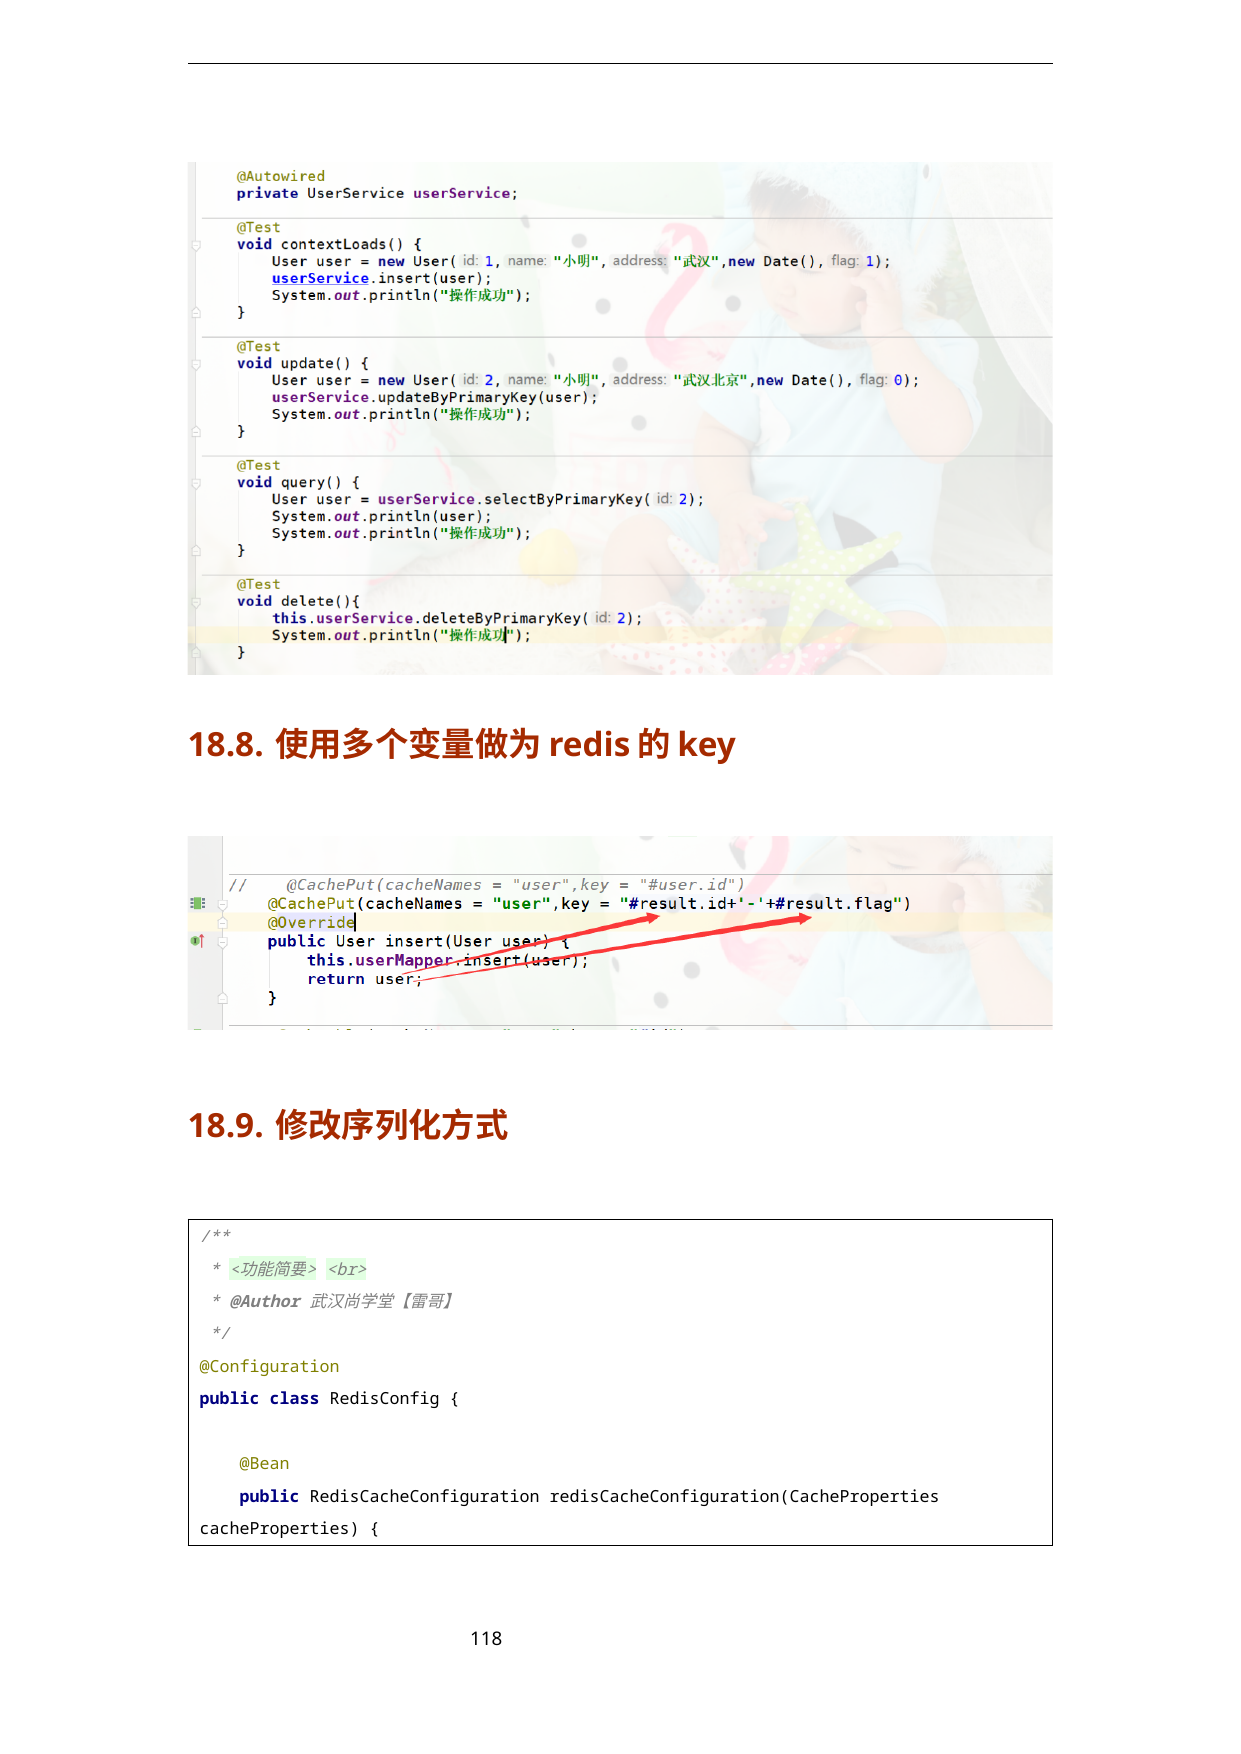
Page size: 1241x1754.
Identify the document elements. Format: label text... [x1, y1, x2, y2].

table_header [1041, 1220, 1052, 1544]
picture [187, 162, 1053, 675]
subtitle 使用多个变量做为redis的key [187, 709, 1053, 774]
subtitle 修改序列化方式 [187, 1091, 1053, 1156]
picture [187, 836, 1053, 1030]
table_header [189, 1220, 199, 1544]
